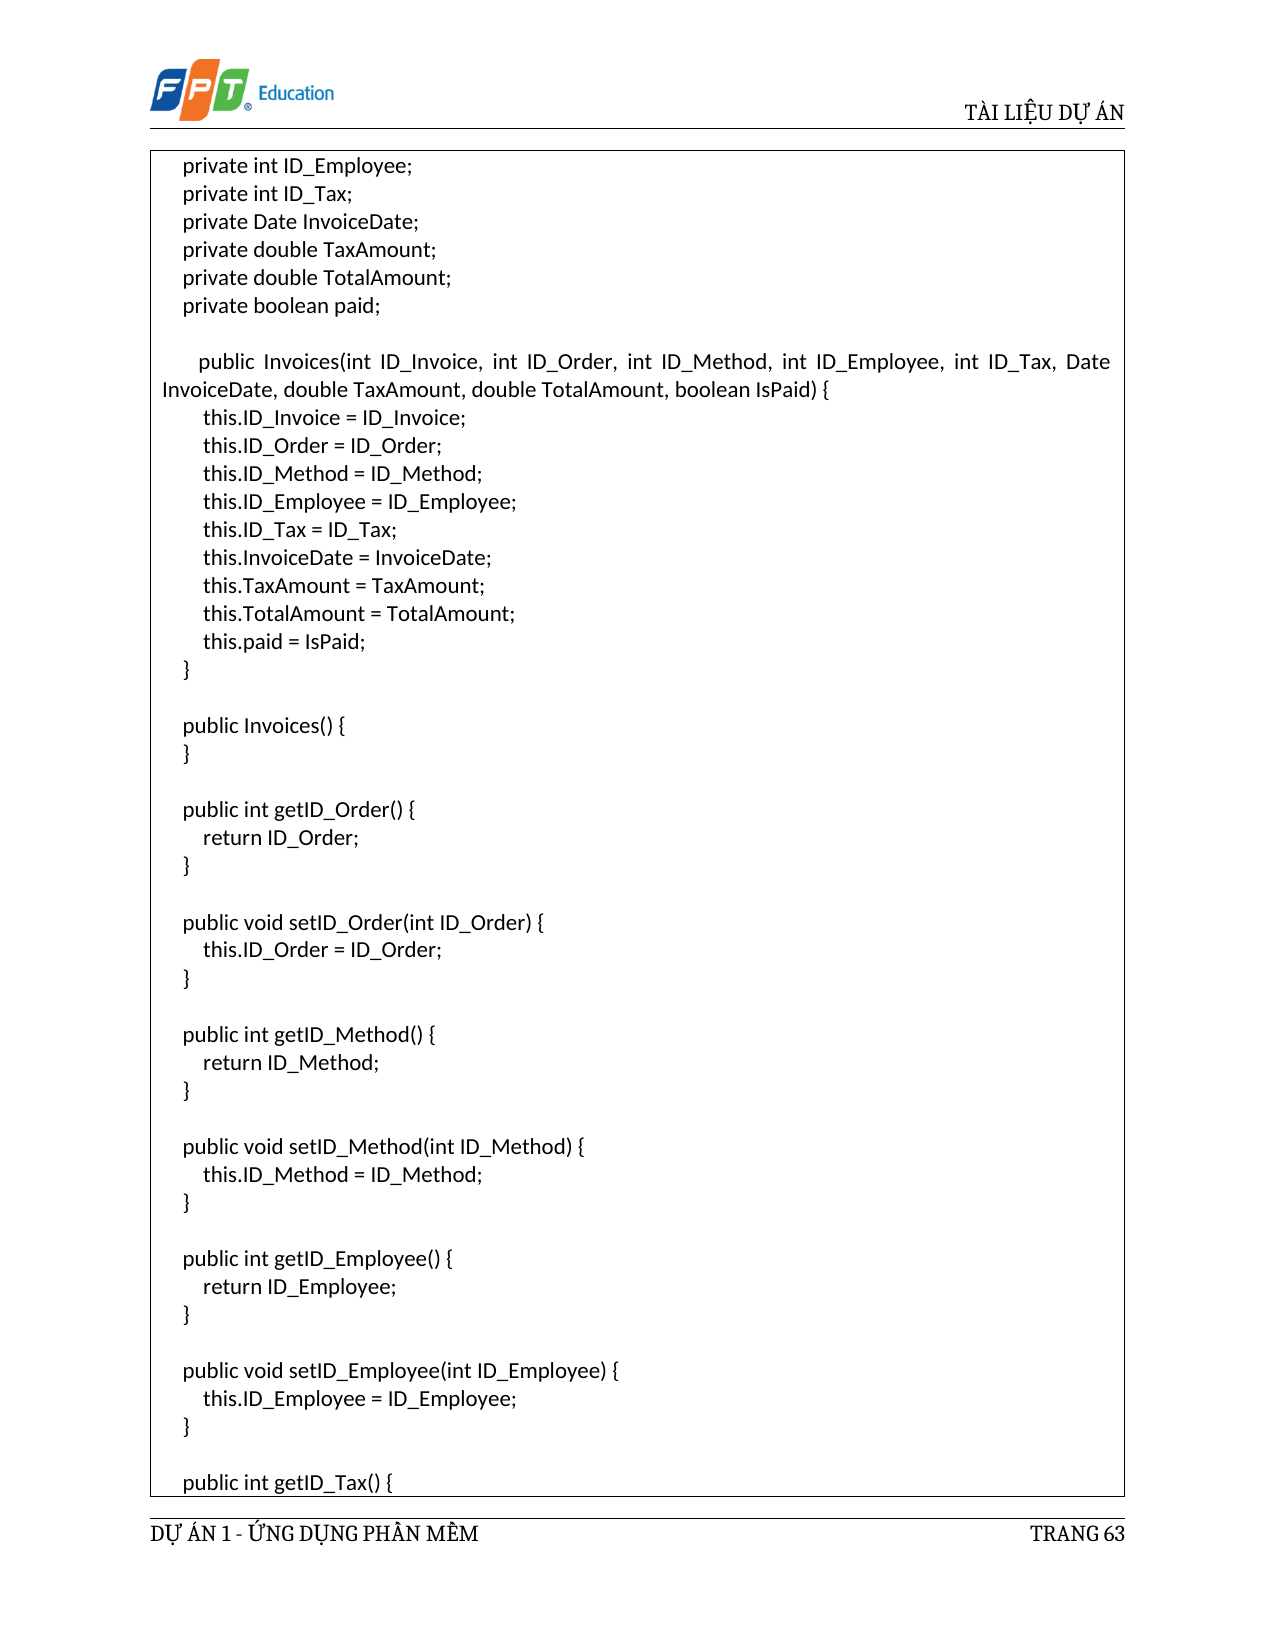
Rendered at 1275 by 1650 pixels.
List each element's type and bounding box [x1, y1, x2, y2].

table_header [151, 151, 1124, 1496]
picture [150, 59, 336, 121]
